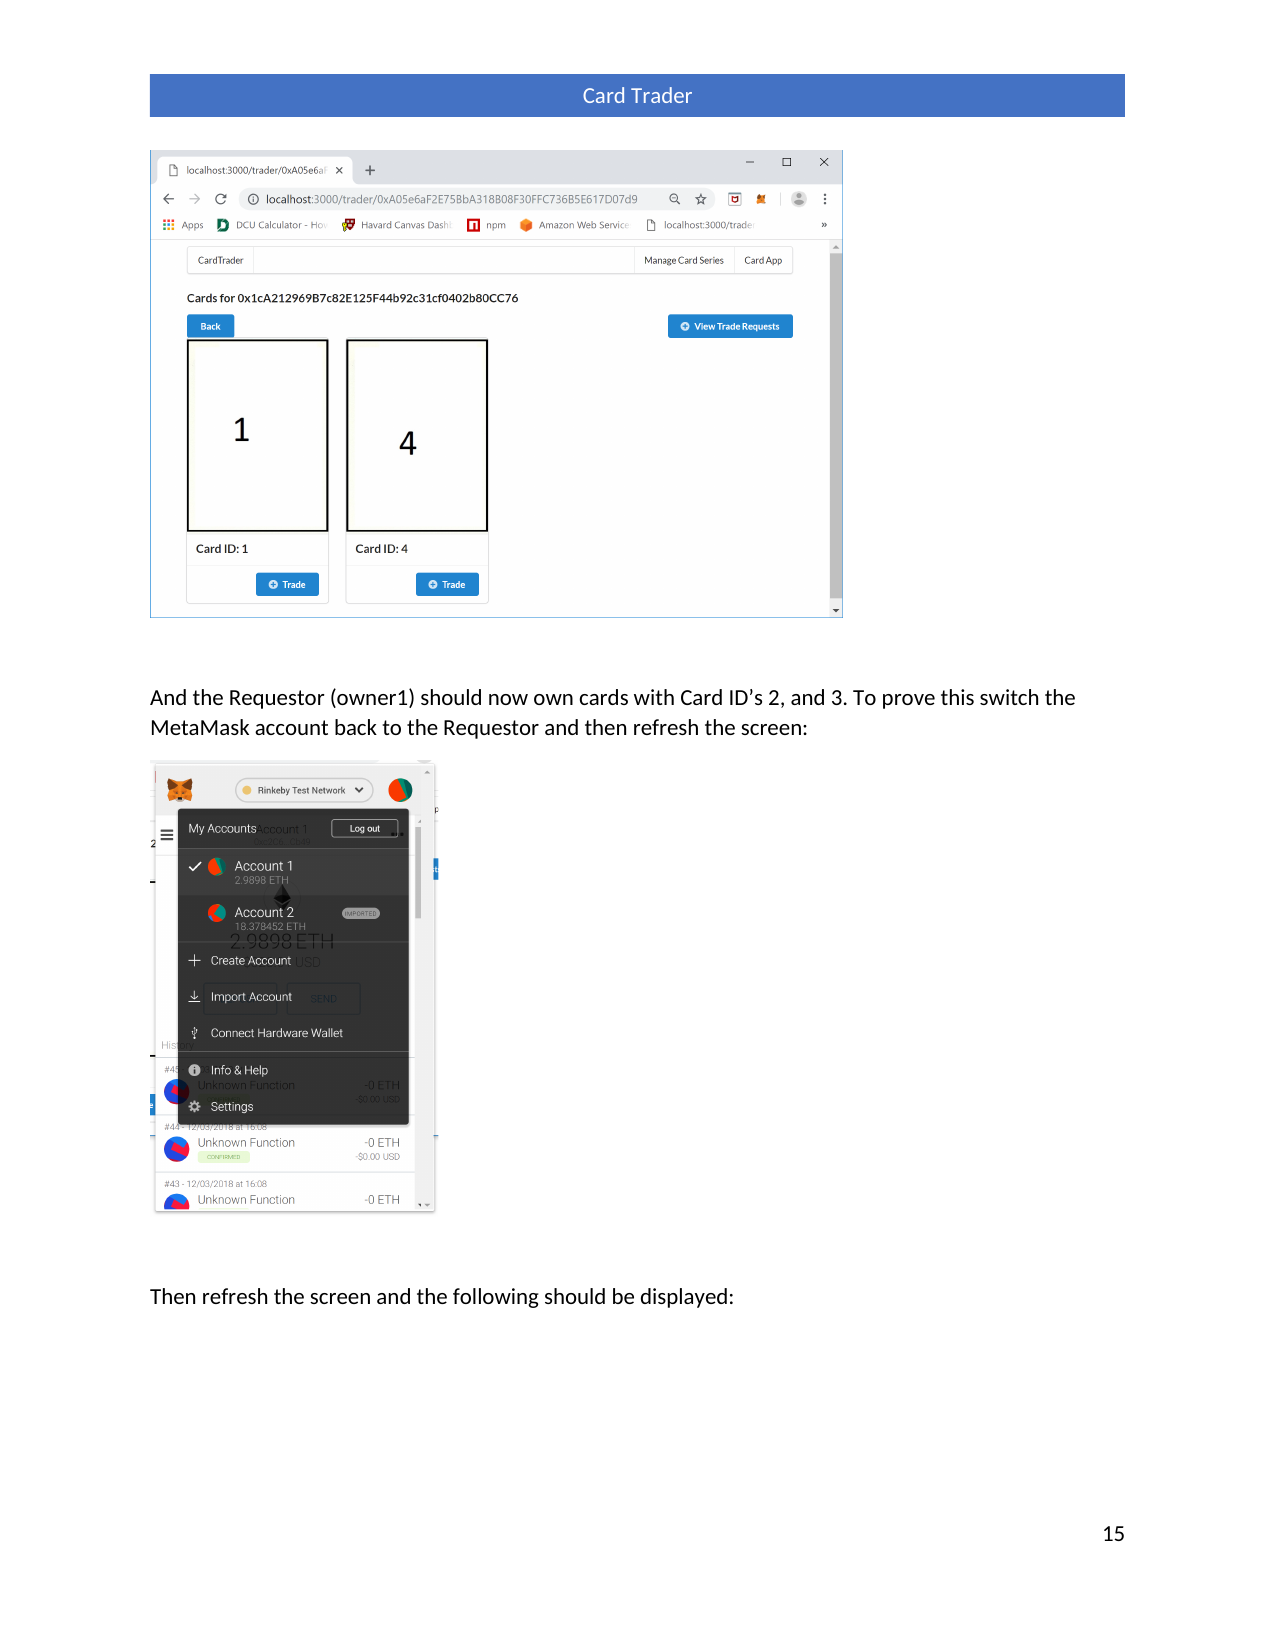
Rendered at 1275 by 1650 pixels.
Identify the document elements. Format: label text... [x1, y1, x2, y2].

picture [150, 760, 439, 1217]
picture [150, 150, 843, 618]
text Then refresh the screen and the following should be displayed: [150, 1282, 1125, 1310]
text And the Requestor (owner1) should now own cards with Card ID’s 2, and 3. To prove this switch the MetaMask account back to the Requestor and then refresh the screen: [150, 683, 1125, 741]
